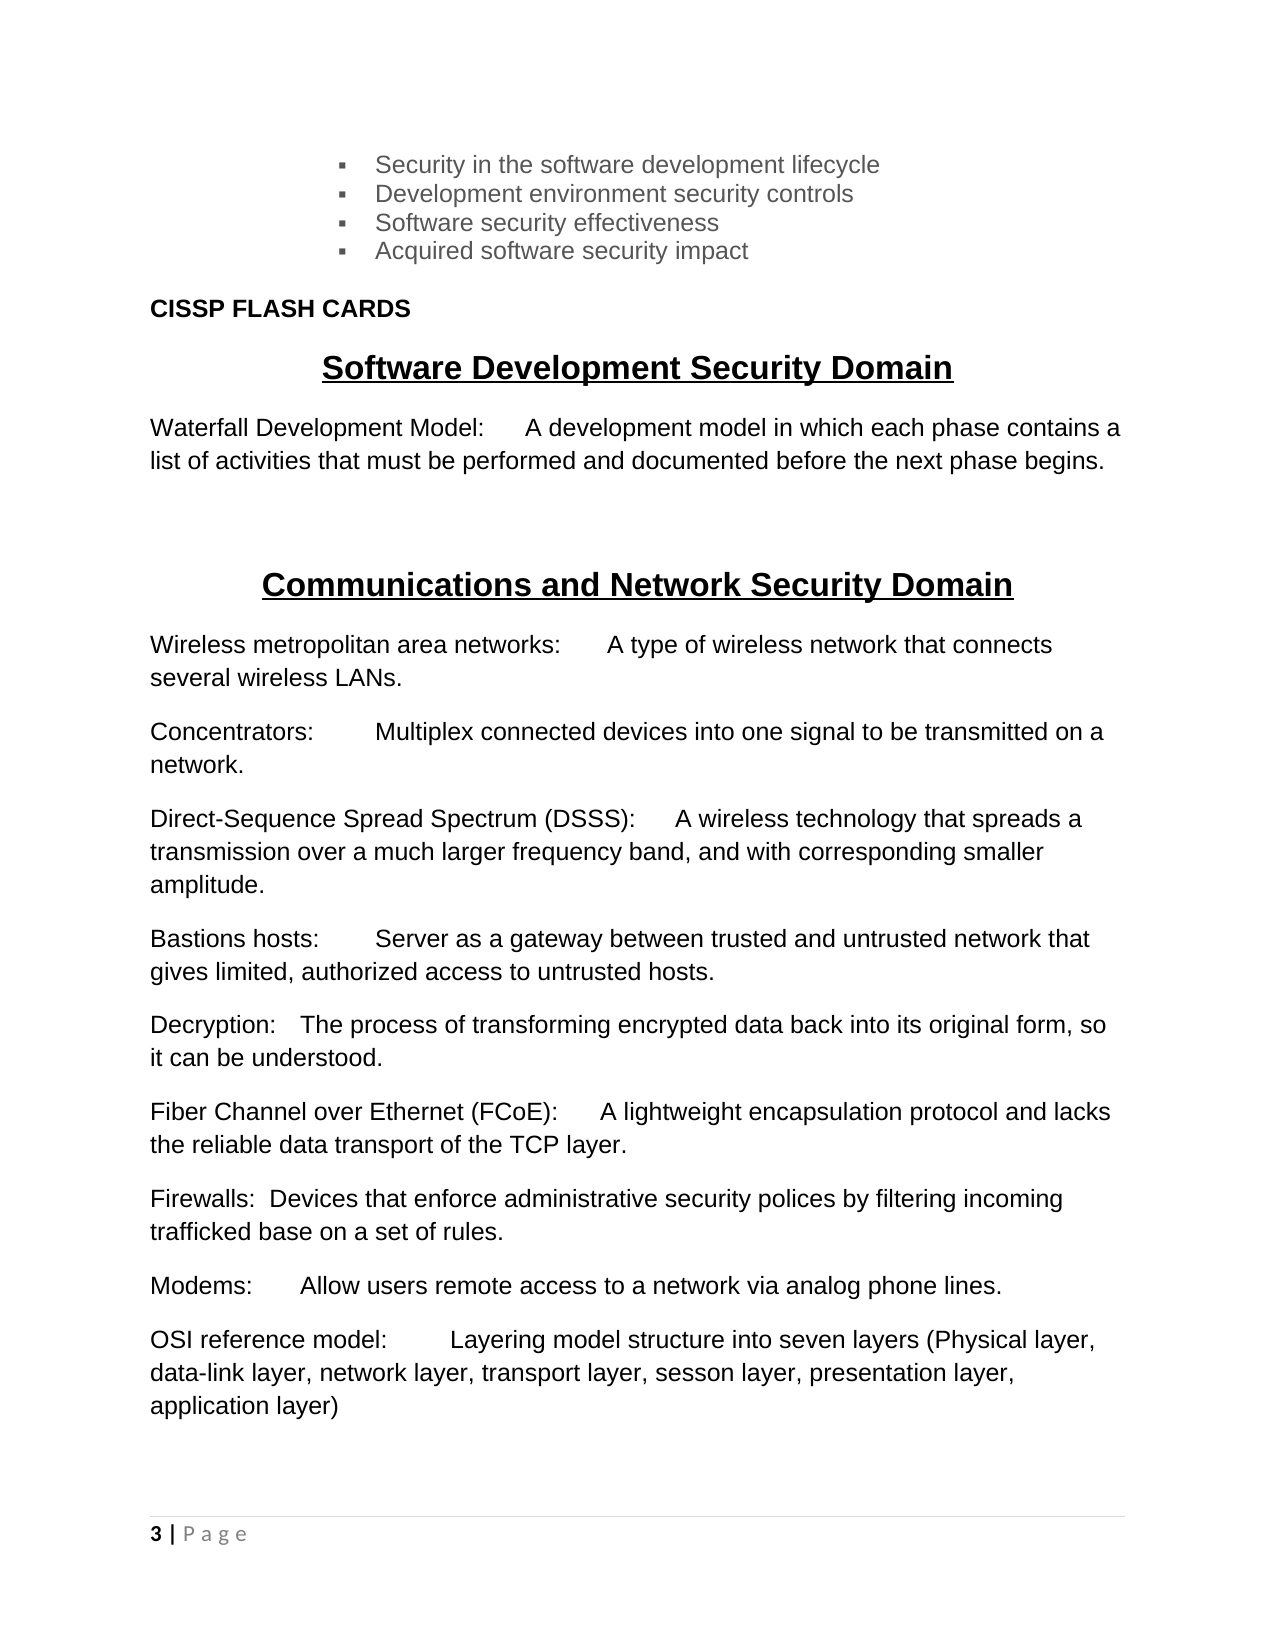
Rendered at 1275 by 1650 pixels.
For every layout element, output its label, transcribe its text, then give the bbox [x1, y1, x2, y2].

text Decryption: The process of transforming encrypted data back into its original form, so it can be understood. [150, 1010, 1125, 1072]
text Direct-Sequence Spread Spectrum (DSSS): A wireless technology that spreads a transmission over a much larger frequency band, and with corresponding smaller amplitude. [150, 804, 1125, 898]
list Security in the software development lifecycle [337, 150, 1125, 179]
text Wireless metropolitan area networks: A type of wireless network that connects several wireless LANs. [150, 630, 1125, 692]
text Fiber Channel over Ethernet (FCoE): A lightweight encapsulation protocol and lacks the reliable data transport of the TCP layer. [150, 1097, 1125, 1159]
text Concentrators: Multiplex connected devices into one signal to be transmitted on a network. [150, 717, 1125, 778]
text Software Development Security Domain [150, 348, 1125, 386]
text CISSP FLASH CARDS [150, 294, 1125, 323]
text Firewalls: Devices that enforce administrative security polices by filtering incoming trafficked base on a set of rules. [150, 1184, 1125, 1246]
text Waterfall Development Model: A development model in which each phase contains a list of activities that must be performed and documented before the next phase begins. [150, 413, 1125, 475]
list Development environment security controls [337, 179, 1125, 207]
text Modems: Allow users remote access to a network via analog phone lines. [150, 1271, 1125, 1300]
text OSI reference model: Layering model structure into seven layers (Physical layer, data-link layer, network layer, transport layer, sesson layer, presentation layer, application layer) [150, 1325, 1125, 1420]
list Software security effectiveness [337, 207, 1125, 236]
list Acquired software security impact [337, 236, 1125, 265]
text Bastions hosts: Server as a gateway between trusted and untrusted network that gives limited, authorized access to untrusted hosts. [150, 923, 1125, 985]
text Communications and Network Security Domain [150, 565, 1125, 603]
